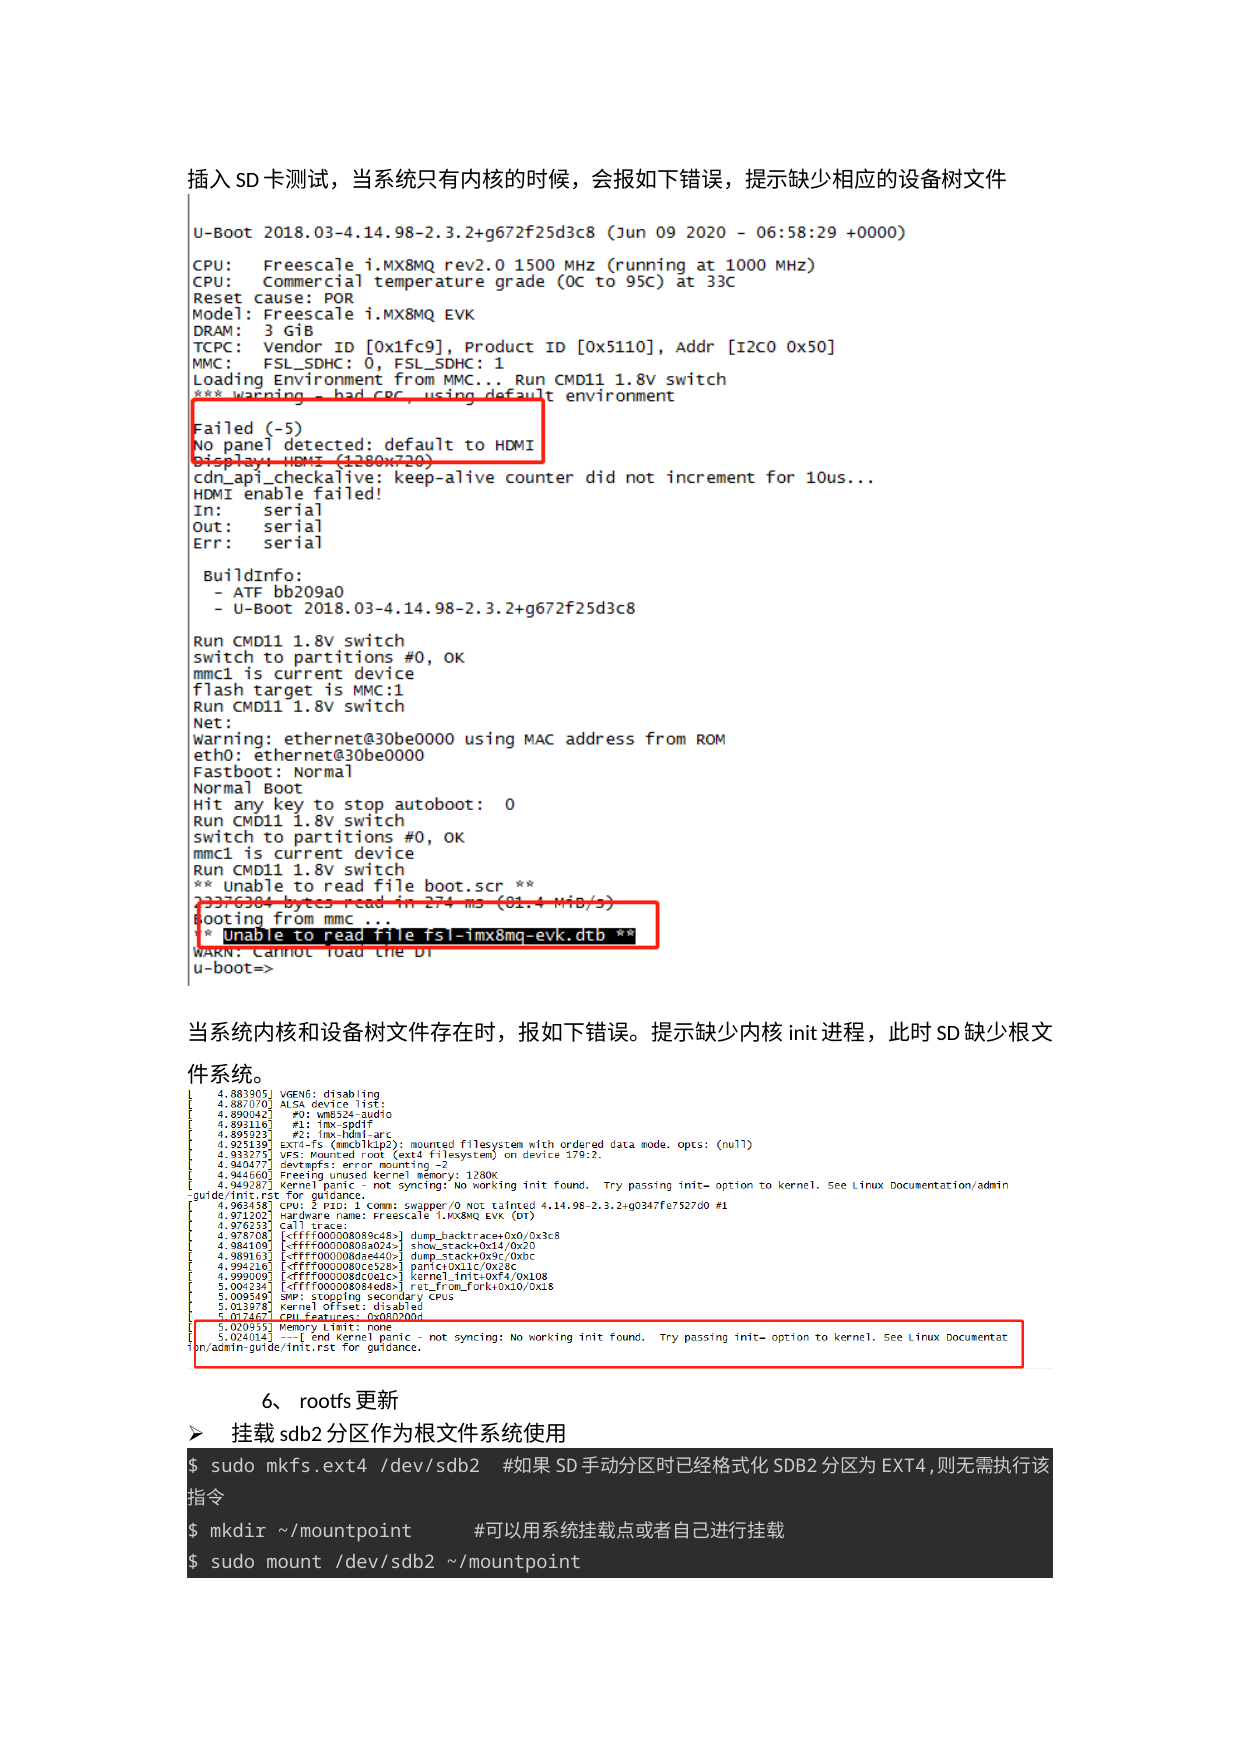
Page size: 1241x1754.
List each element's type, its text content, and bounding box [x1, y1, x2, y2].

picture [187, 194, 1053, 986]
text $ sudo mkfs.ext4 /dev/sdb2 #如果SD手动分区时已经格式化SDB2分区为EXT4,则无需执行该指令 [187, 1448, 1053, 1513]
text $ sudo mount /dev/sdb2 ~/mountpoint [187, 1545, 1053, 1578]
text 当系统内核和设备树文件存在时，报如下错误。提示缺少内核init进程，此时SD缺少根文件系统。 [187, 1007, 1053, 1090]
subtitle rootfs更新 [187, 1383, 1053, 1415]
list 挂载sdb2分区作为根文件系统使用 [187, 1415, 1053, 1448]
text 插入SD卡测试，当系统只有内核的时候，会报如下错误，提示缺少相应的设备树文件 [187, 162, 1053, 194]
text $ mkdir ~/mountpoint #可以用系统挂载点或者自己进行挂载 [187, 1513, 1053, 1545]
picture [187, 1090, 1053, 1369]
